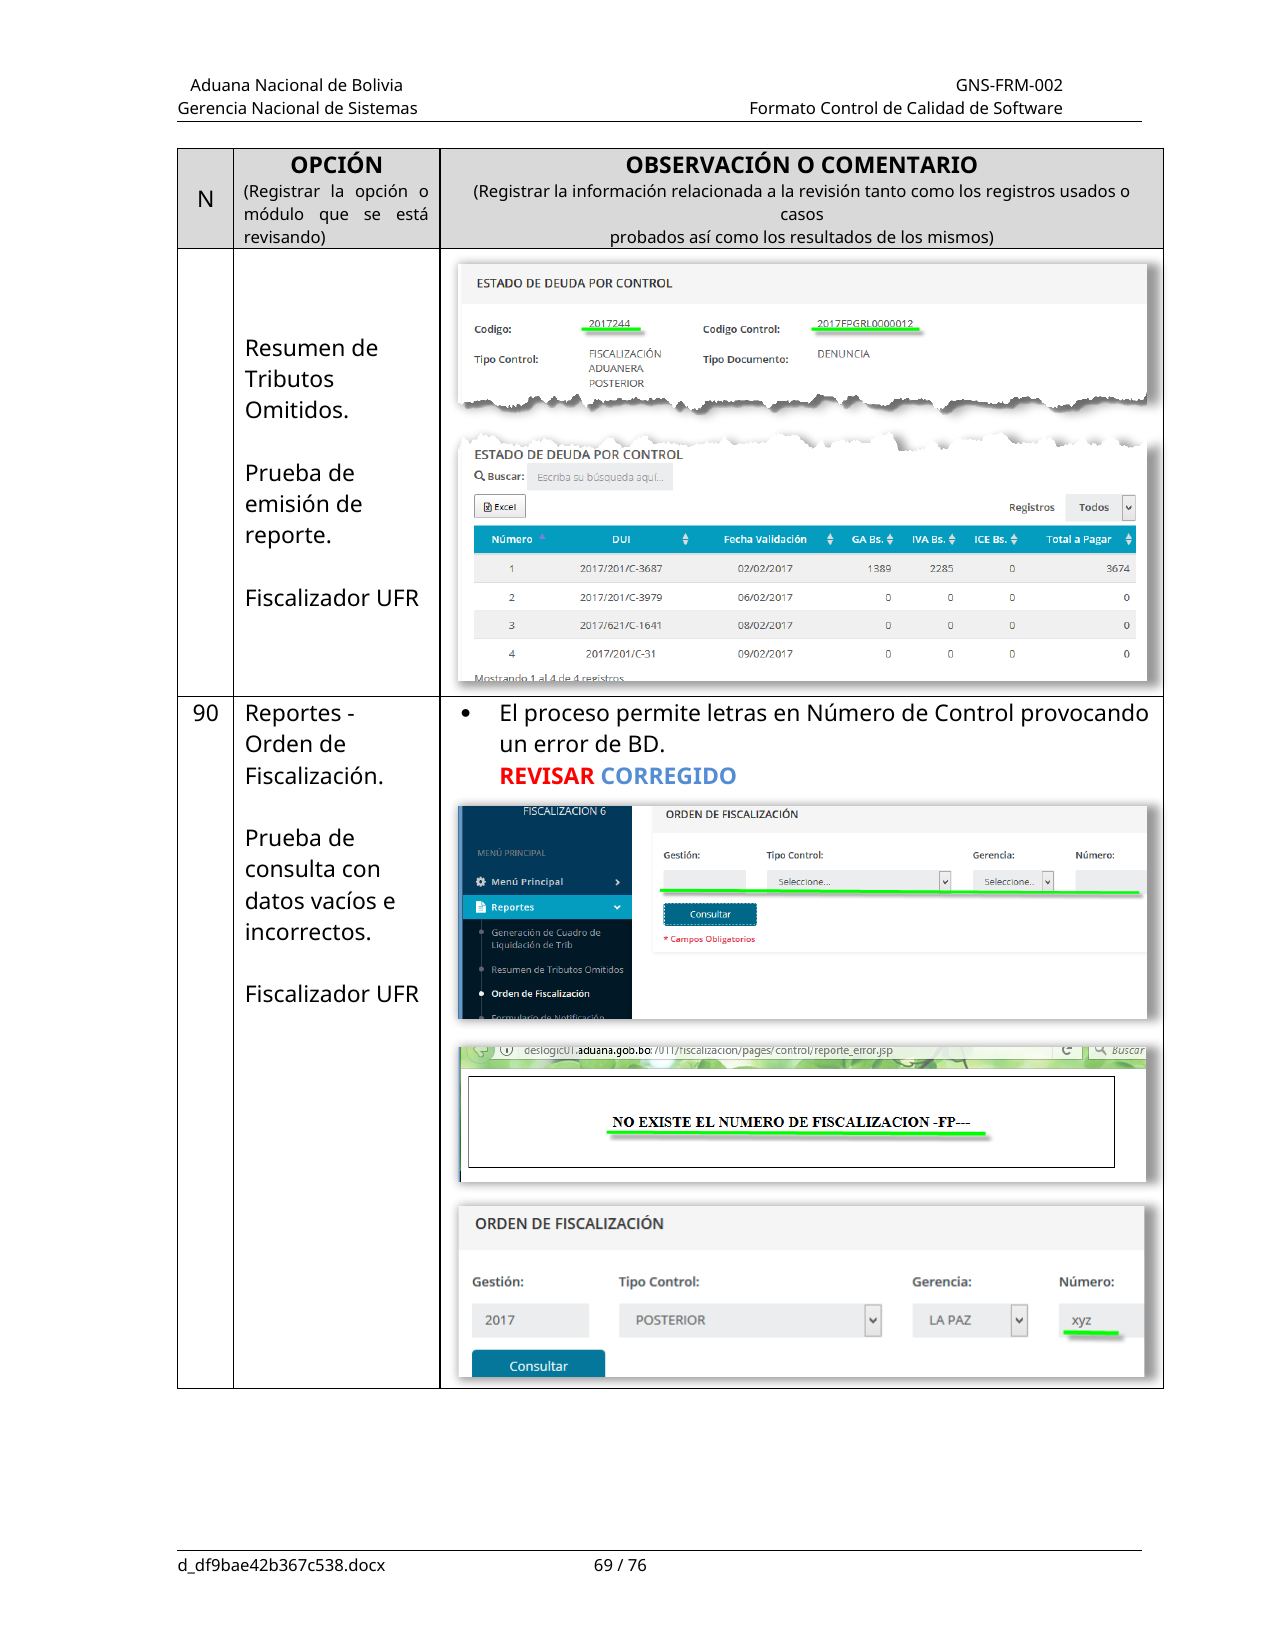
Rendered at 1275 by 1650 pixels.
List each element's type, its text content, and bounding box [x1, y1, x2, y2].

table_cell El proceso emite correctamente el reporte. CORRECTO [441, 249, 1163, 696]
table_cell El proceso permite letras en Número de Control provocando un error de BD. REVISAR CORREGIDO [441, 697, 1163, 1388]
picture [550, 1363, 558, 1370]
table_header OBSERVACIÓN O COMENTARIO (Registrar la información relacionada a la revisión tanto como los registros usados o casos probados así como los resultados de los mismos) [441, 149, 1163, 248]
table_cell [178, 697, 233, 1388]
table_cell [178, 249, 233, 696]
table_header OPCIÓN (Registrar la opción o módulo que se está revisando) [234, 149, 439, 248]
table_cell Reportes - Cuadro de Resumen de Tributos Omitidos. Prueba de emisión de reporte. Fiscalizador UFR [234, 249, 439, 696]
table_cell Reportes - Orden de Fiscalización. Prueba de consulta con datos vacíos e incorrectos. Fiscalizador UFR [234, 697, 439, 1388]
picture [458, 264, 1147, 681]
picture [458, 1206, 1145, 1377]
table_header N [178, 149, 233, 248]
picture [458, 1047, 1146, 1182]
picture [458, 806, 1147, 1019]
